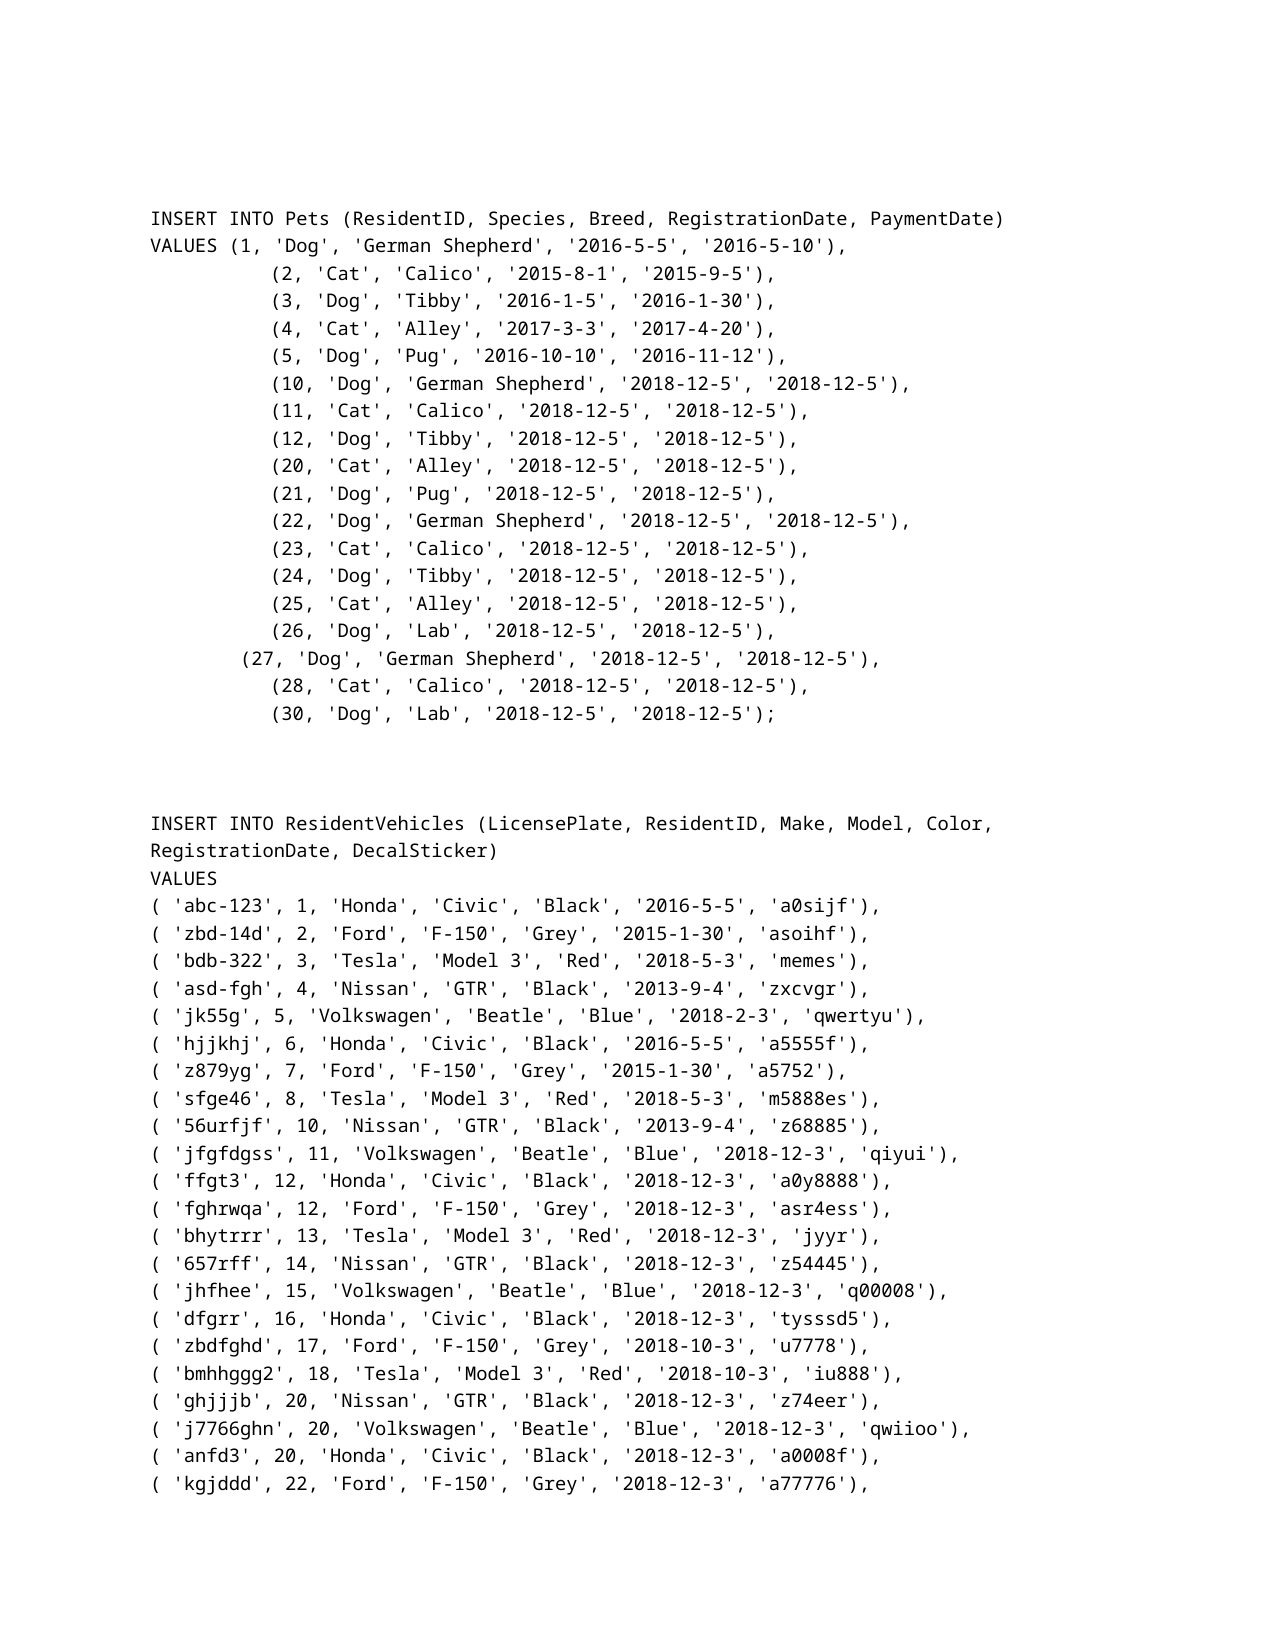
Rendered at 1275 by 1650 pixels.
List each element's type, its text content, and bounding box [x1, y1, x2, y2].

text VALUES [150, 865, 1125, 891]
text ( 'j7766ghn', 20, 'Volkswagen', 'Beatle', 'Blue', '2018-12-3', 'qwiioo'), [150, 1415, 1125, 1441]
text (22, 'Dog', 'German Shepherd', '2018-12-5', '2018-12-5'), [150, 507, 1125, 533]
text ( 'zbdfghd', 17, 'Ford', 'F-150', 'Grey', '2018-10-3', 'u7778'), [150, 1332, 1125, 1358]
text (5, 'Dog', 'Pug', '2016-10-10', '2016-11-12'), [150, 342, 1125, 368]
text ( 'zbd-14d', 2, 'Ford', 'F-150', 'Grey', '2015-1-30', 'asoihf'), [150, 920, 1125, 946]
text ( 'bhytrrr', 13, 'Tesla', 'Model 3', 'Red', '2018-12-3', 'jyyr'), [150, 1222, 1125, 1248]
text (12, 'Dog', 'Tibby', '2018-12-5', '2018-12-5'), [150, 425, 1125, 451]
text (27, 'Dog', 'German Shepherd', '2018-12-5', '2018-12-5'), [150, 645, 1125, 671]
text (10, 'Dog', 'German Shepherd', '2018-12-5', '2018-12-5'), [150, 370, 1125, 396]
text (4, 'Cat', 'Alley', '2017-3-3', '2017-4-20'), [150, 315, 1125, 341]
text (21, 'Dog', 'Pug', '2018-12-5', '2018-12-5'), [150, 480, 1125, 506]
text ( 'ffgt3', 12, 'Honda', 'Civic', 'Black', '2018-12-3', 'a0y8888'), [150, 1167, 1125, 1193]
text ( 'anfd3', 20, 'Honda', 'Civic', 'Black', '2018-12-3', 'a0008f'), [150, 1442, 1125, 1468]
text ( 'ghjjjb', 20, 'Nissan', 'GTR', 'Black', '2018-12-3', 'z74eer'), [150, 1387, 1125, 1413]
text ( 'z879yg', 7, 'Ford', 'F-150', 'Grey', '2015-1-30', 'a5752'), [150, 1057, 1125, 1083]
text INSERT INTO Pets (ResidentID, Species, Breed, RegistrationDate, PaymentDate) [150, 205, 1125, 231]
text (28, 'Cat', 'Calico', '2018-12-5', '2018-12-5'), [150, 672, 1125, 698]
text ( 'jhfhee', 15, 'Volkswagen', 'Beatle', 'Blue', '2018-12-3', 'q00008'), [150, 1277, 1125, 1303]
text ( '657rff', 14, 'Nissan', 'GTR', 'Black', '2018-12-3', 'z54445'), [150, 1250, 1125, 1276]
text (23, 'Cat', 'Calico', '2018-12-5', '2018-12-5'), [150, 535, 1125, 561]
text ( '56urfjf', 10, 'Nissan', 'GTR', 'Black', '2013-9-4', 'z68885'), [150, 1112, 1125, 1138]
text (30, 'Dog', 'Lab', '2018-12-5', '2018-12-5'); [150, 700, 1125, 726]
text ( 'bmhhggg2', 18, 'Tesla', 'Model 3', 'Red', '2018-10-3', 'iu888'), [150, 1360, 1125, 1386]
text (11, 'Cat', 'Calico', '2018-12-5', '2018-12-5'), [150, 397, 1125, 423]
text (2, 'Cat', 'Calico', '2015-8-1', '2015-9-5'), [150, 260, 1125, 286]
text ( 'jfgfdgss', 11, 'Volkswagen', 'Beatle', 'Blue', '2018-12-3', 'qiyui'), [150, 1140, 1125, 1166]
text (20, 'Cat', 'Alley', '2018-12-5', '2018-12-5'), [150, 452, 1125, 478]
text (26, 'Dog', 'Lab', '2018-12-5', '2018-12-5'), [150, 617, 1125, 643]
text ( 'bdb-322', 3, 'Tesla', 'Model 3', 'Red', '2018-5-3', 'memes'), [150, 947, 1125, 973]
text (24, 'Dog', 'Tibby', '2018-12-5', '2018-12-5'), [150, 562, 1125, 588]
text ( 'jk55g', 5, 'Volkswagen', 'Beatle', 'Blue', '2018-2-3', 'qwertyu'), [150, 1002, 1125, 1028]
text ( 'kgjddd', 22, 'Ford', 'F-150', 'Grey', '2018-12-3', 'a77776'), [150, 1470, 1125, 1496]
text ( 'dfgrr', 16, 'Honda', 'Civic', 'Black', '2018-12-3', 'tysssd5'), [150, 1305, 1125, 1331]
text ( 'sfge46', 8, 'Tesla', 'Model 3', 'Red', '2018-5-3', 'm5888es'), [150, 1085, 1125, 1111]
text (25, 'Cat', 'Alley', '2018-12-5', '2018-12-5'), [150, 590, 1125, 616]
text INSERT INTO ResidentVehicles (LicensePlate, ResidentID, Make, Model, Color, RegistrationDate, DecalSticker) [150, 810, 1125, 863]
text ( 'hjjkhj', 6, 'Honda', 'Civic', 'Black', '2016-5-5', 'a5555f'), [150, 1030, 1125, 1056]
text ( 'abc-123', 1, 'Honda', 'Civic', 'Black', '2016-5-5', 'a0sijf'), [150, 892, 1125, 918]
text VALUES (1, 'Dog', 'German Shepherd', '2016-5-5', '2016-5-10'), [150, 232, 1125, 258]
text ( 'asd-fgh', 4, 'Nissan', 'GTR', 'Black', '2013-9-4', 'zxcvgr'), [150, 975, 1125, 1001]
text (3, 'Dog', 'Tibby', '2016-1-5', '2016-1-30'), [150, 287, 1125, 313]
text ( 'fghrwqa', 12, 'Ford', 'F-150', 'Grey', '2018-12-3', 'asr4ess'), [150, 1195, 1125, 1221]
